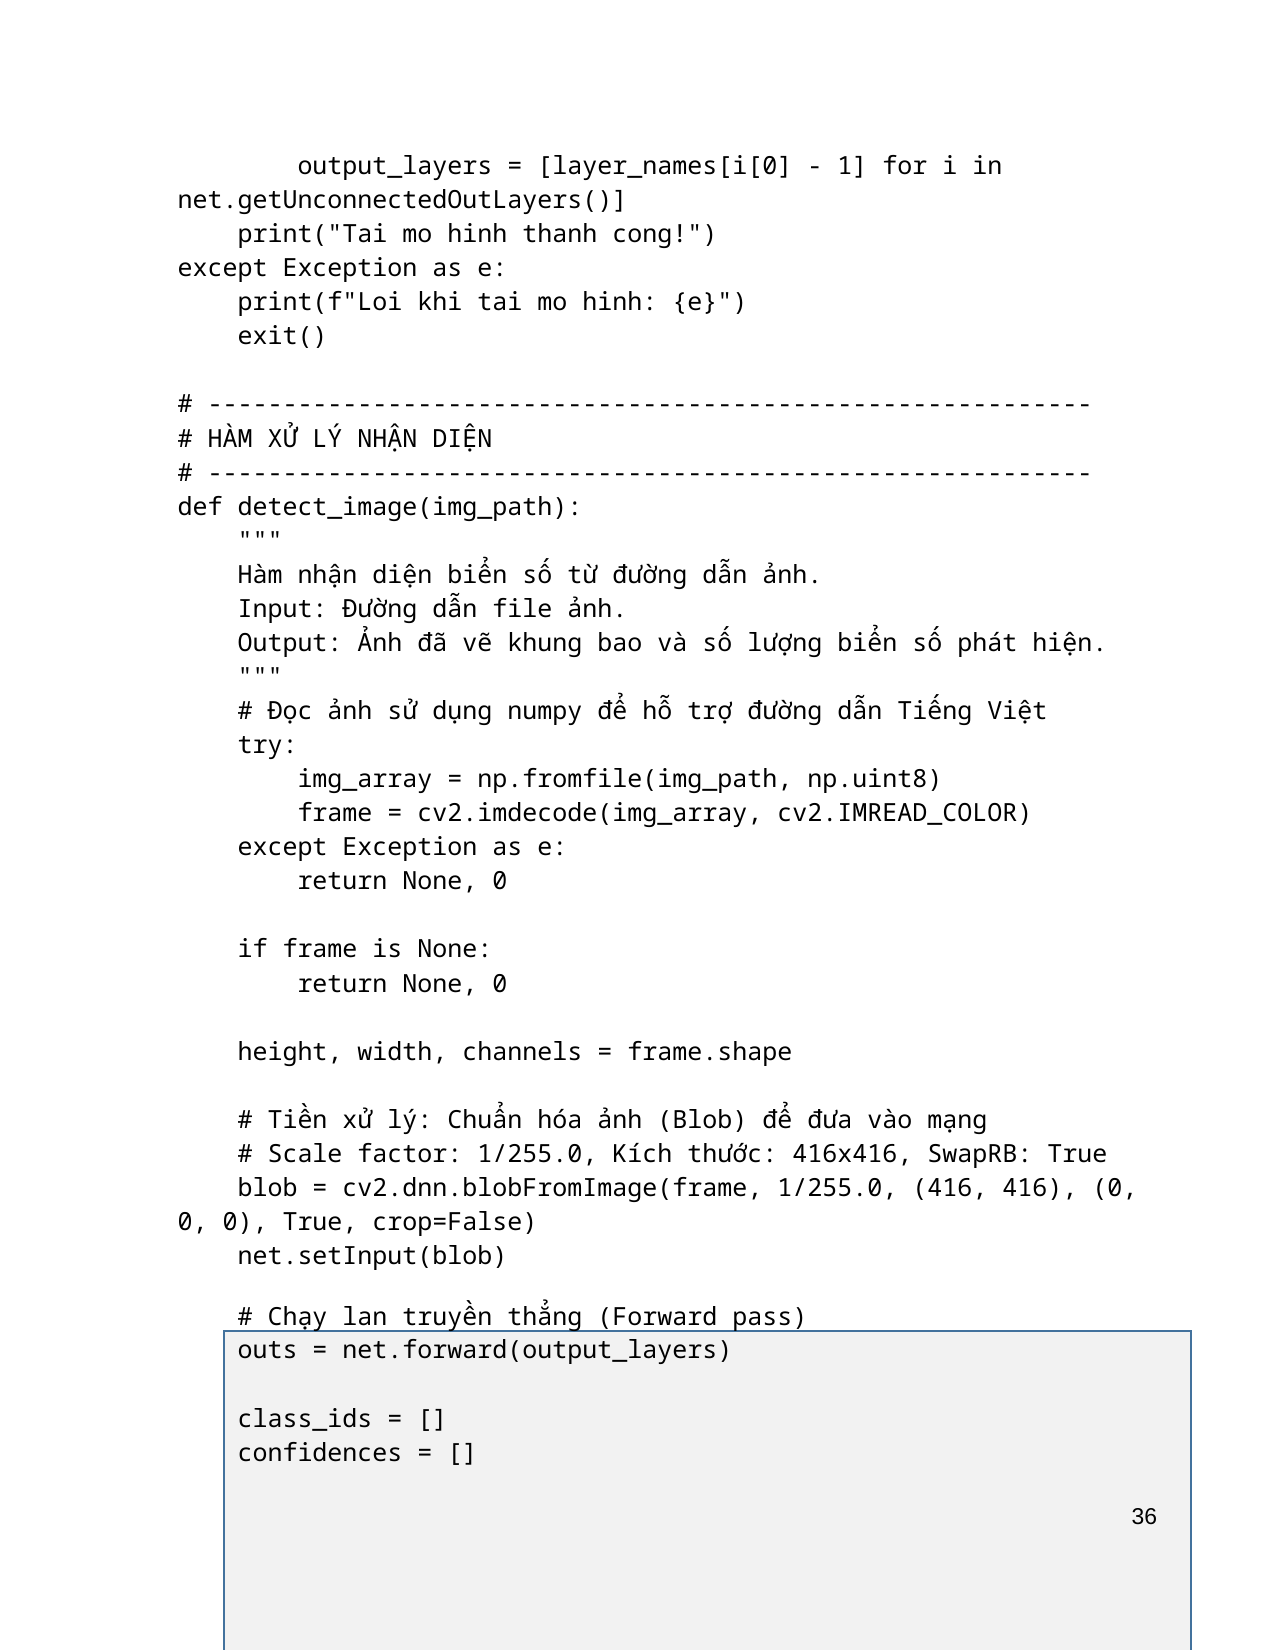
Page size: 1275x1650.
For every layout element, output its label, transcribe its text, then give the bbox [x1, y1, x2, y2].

text net.setInput(blob) [177, 1238, 1157, 1272]
text def detect_image(img_path): [177, 488, 1157, 522]
text height, width, channels = frame.shape [177, 1033, 1157, 1067]
text """ [177, 522, 1157, 556]
text class_ids = [] [177, 1400, 1157, 1434]
text Input: Đường dẫn file ảnh. [177, 591, 1157, 624]
text except Exception as e: [177, 829, 1157, 863]
text output_layers = [layer_names[i[0] - 1] for i in net.getUnconnectedOutLayers()] [177, 148, 1157, 216]
text # Tiền xử lý: Chuẩn hóa ảnh (Blob) để đưa vào mạng [177, 1101, 1157, 1136]
text return None, 0 [177, 863, 1157, 897]
text outs = net.forward(output_layers) [177, 1332, 1157, 1366]
text img_array = np.fromfile(img_path, np.uint8) [177, 761, 1157, 795]
text frame = cv2.imdecode(img_array, cv2.IMREAD_COLOR) [177, 795, 1157, 829]
text """ [177, 659, 1157, 693]
text # ----------------------------------------------------------- [177, 454, 1157, 488]
text if frame is None: [177, 931, 1157, 965]
text # Chạy lan truyền thẳng (Forward pass) [177, 1298, 1157, 1332]
text # HÀM XỬ LÝ NHẬN DIỆN [177, 420, 1157, 454]
text except Exception as e: [177, 250, 1157, 284]
text # Scale factor: 1/255.0, Kích thước: 416x416, SwapRB: True [177, 1136, 1157, 1169]
text Hàm nhận diện biển số từ đường dẫn ảnh. [177, 556, 1157, 591]
text # ----------------------------------------------------------- [177, 386, 1157, 420]
text print(f"Loi khi tai mo hinh: {e}") [177, 284, 1157, 318]
text confidences = [] [177, 1434, 1157, 1468]
text exit() [177, 318, 1157, 352]
text print("Tai mo hinh thanh cong!") [177, 216, 1157, 250]
text try: [177, 727, 1157, 761]
text return None, 0 [177, 965, 1157, 999]
text Output: Ảnh đã vẽ khung bao và số lượng biển số phát hiện. [177, 624, 1157, 659]
text blob = cv2.dnn.blobFromImage(frame, 1/255.0, (416, 416), (0, 0, 0), True, crop=False) [177, 1169, 1157, 1238]
text # Đọc ảnh sử dụng numpy để hỗ trợ đường dẫn Tiếng Việt [177, 693, 1157, 727]
